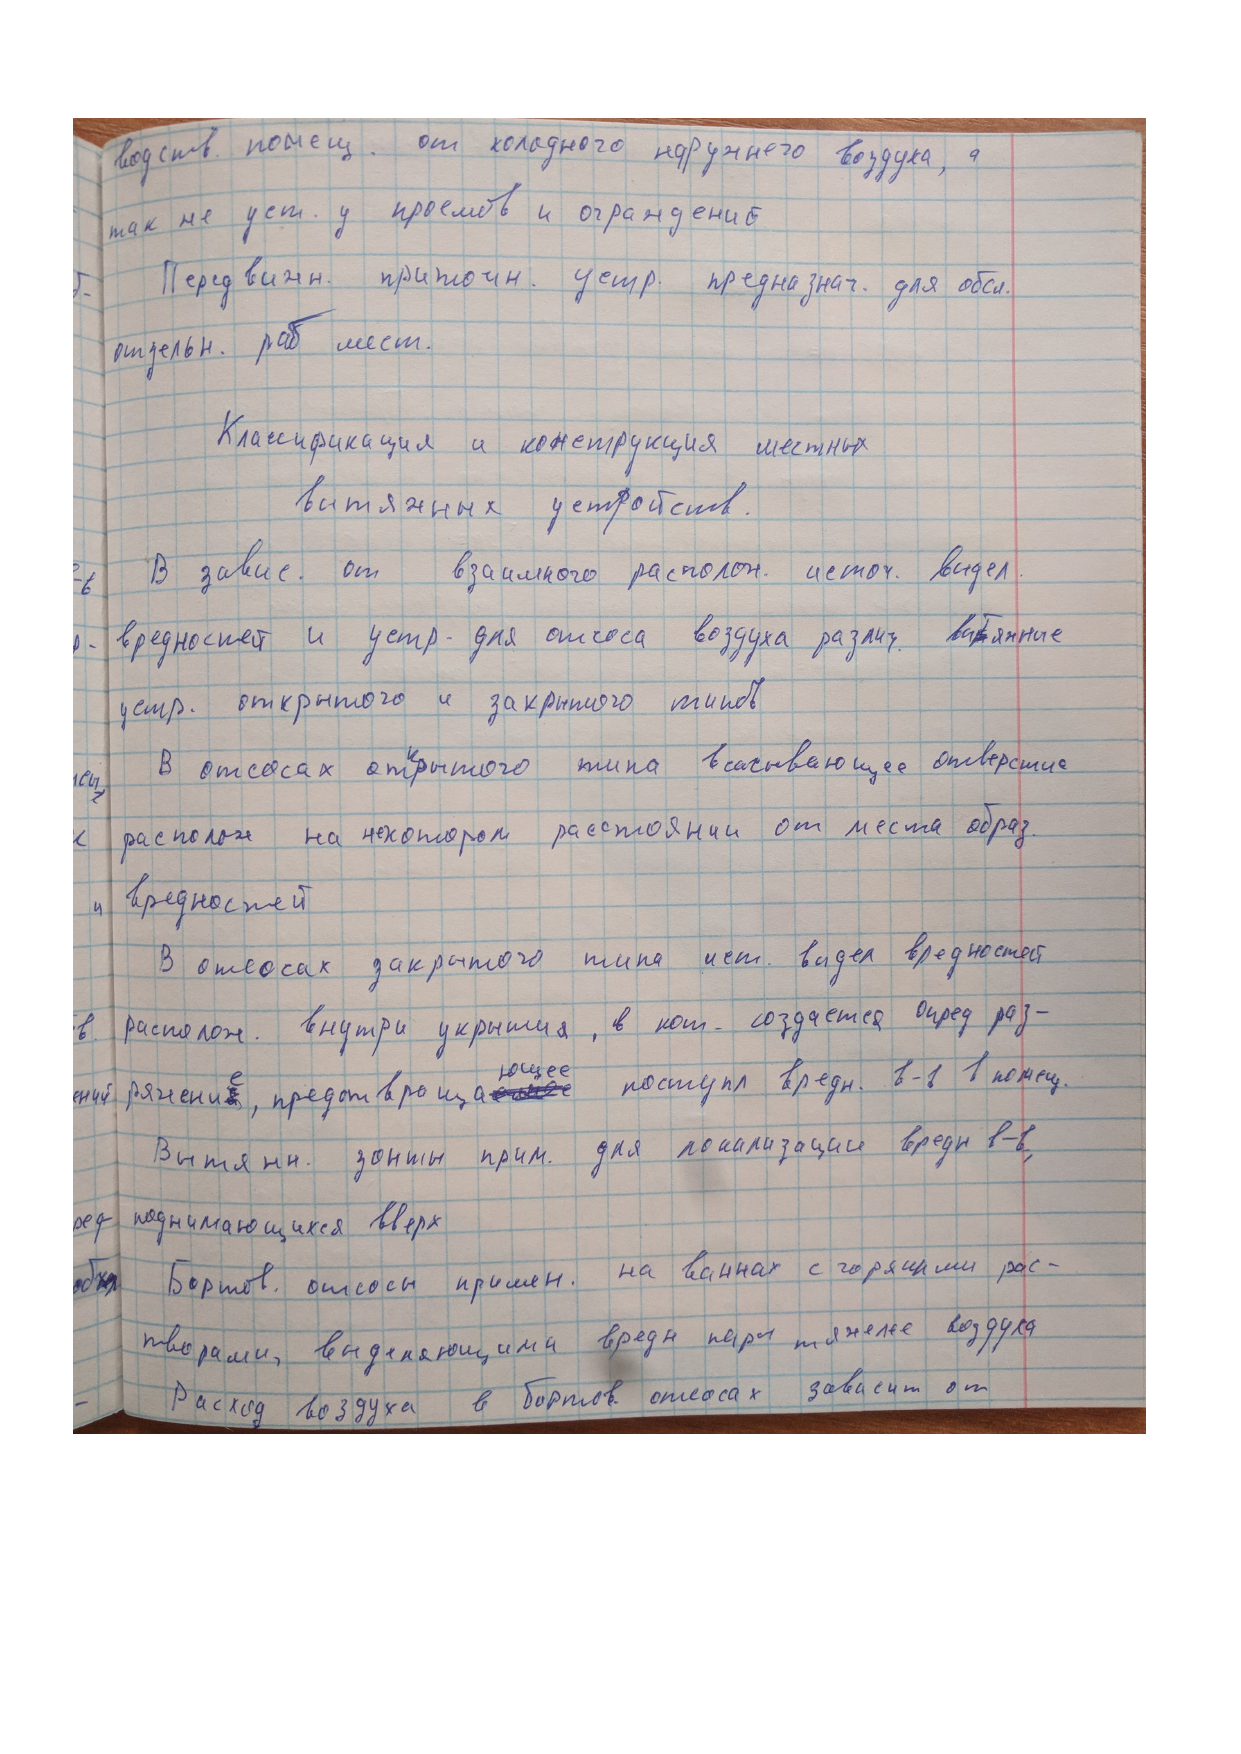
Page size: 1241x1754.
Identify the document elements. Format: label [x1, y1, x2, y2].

picture [73, 118, 1146, 1434]
